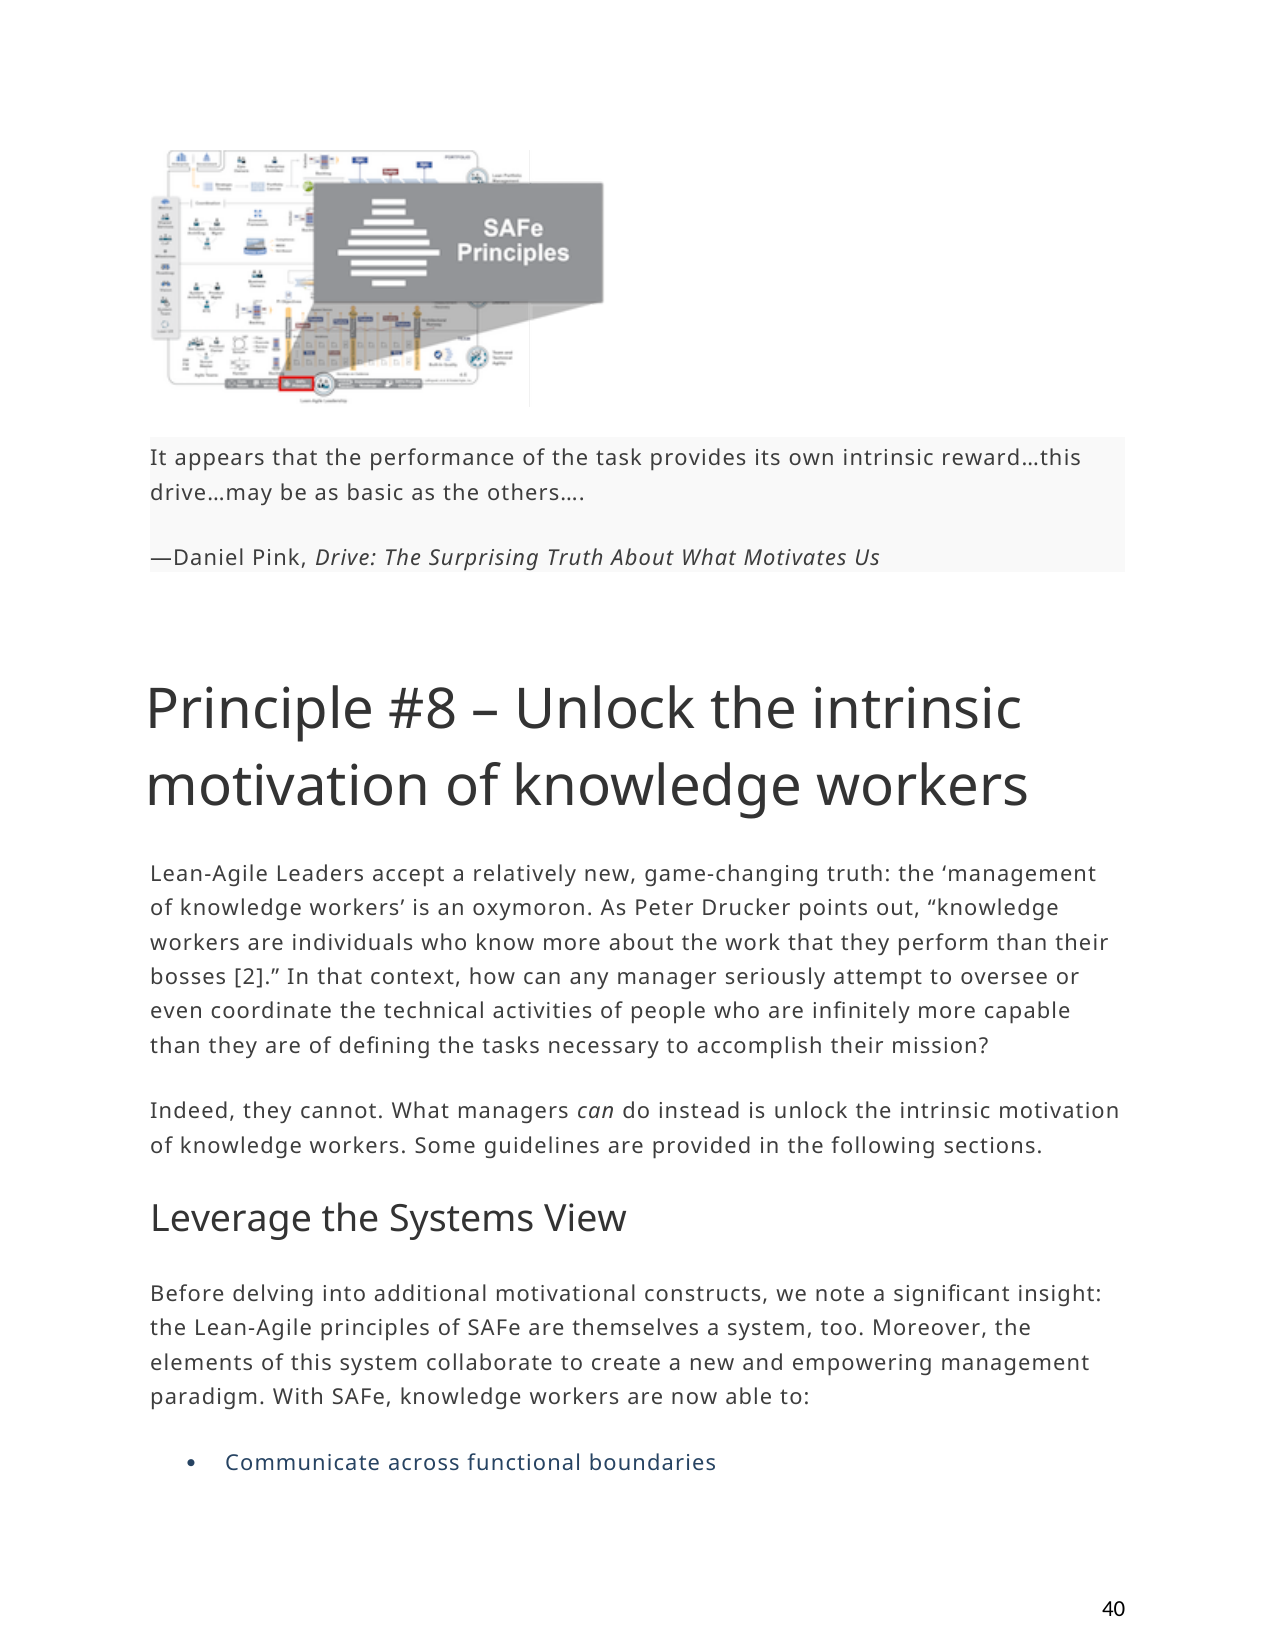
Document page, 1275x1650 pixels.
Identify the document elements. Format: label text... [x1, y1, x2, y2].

picture [150, 150, 619, 407]
text It appears that the performance of the task provides its own intrinsic reward…this drive…may be as basic as the others…. [150, 437, 1125, 506]
text Lean-Agile Leaders accept a relatively new, game-changing truth: the ‘management of knowledge workers’ is an oxymoron. As Peter Drucker points out, “knowledge workers are individuals who know more about the work that they perform than their bosses [2].” In that context, how can any manager seriously attempt to oversee or even coordinate the technical activities of people who are infinitely more capable than they are of defining the tasks necessary to accomplish their mission? [150, 853, 1125, 1059]
text —Daniel Pink, Drive: The Surprising Truth About What Motivates Us [150, 537, 1125, 572]
text Principle #8 – Unlock the intrinsic motivation of knowledge workers [145, 669, 1125, 822]
text Leverage the Systems View [150, 1191, 1125, 1242]
text Before delving into additional motivational constructs, we note a significant insight: the Lean-Agile principles of SAFe are themselves a system, too. Moreover, the elements of this system collaborate to create a new and empowering management paradigm. With SAFe, knowledge workers are now able to: [150, 1273, 1125, 1411]
list Communicate across functional boundaries [187, 1442, 1125, 1476]
text Indeed, they cannot. What managers can do instead is unlock the intrinsic motivation of knowledge workers. Some guidelines are provided in the following sections. [150, 1091, 1125, 1159]
